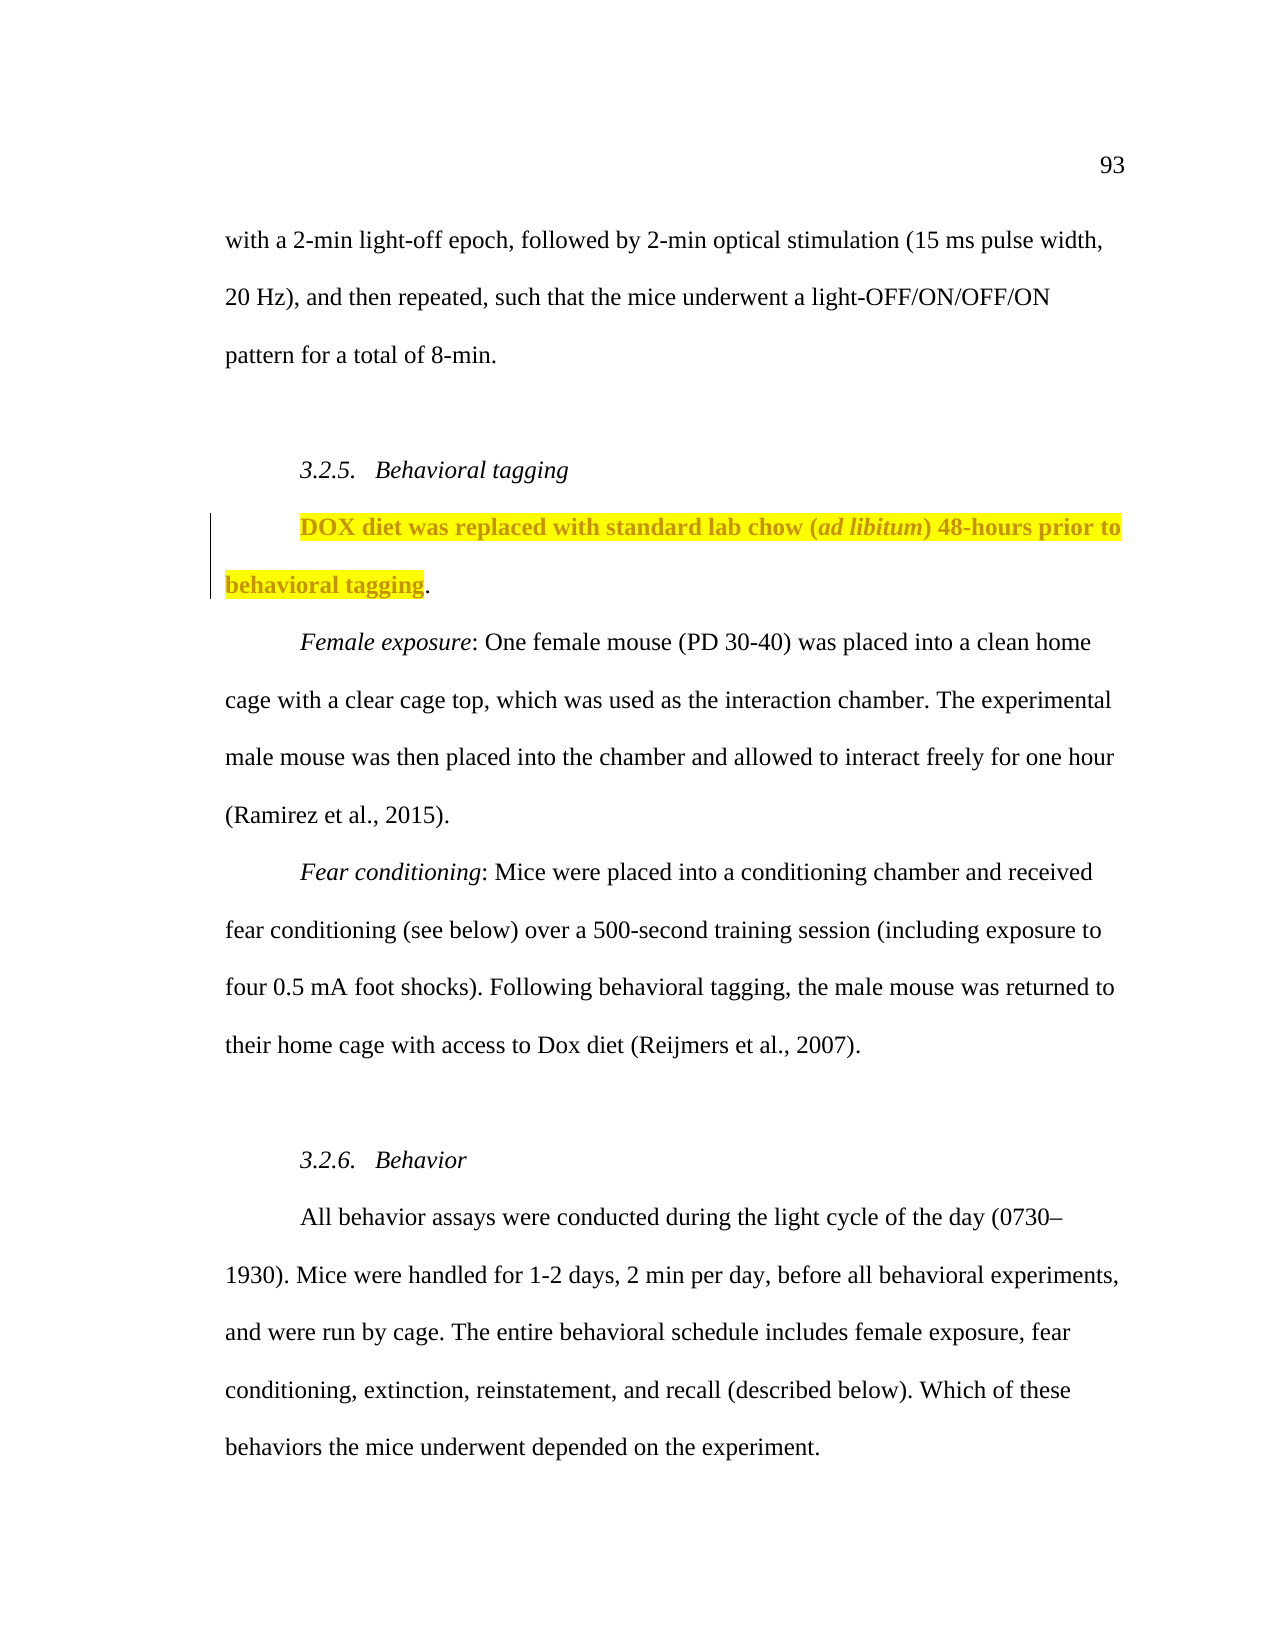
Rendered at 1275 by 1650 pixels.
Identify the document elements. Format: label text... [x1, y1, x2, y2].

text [225, 225, 1125, 369]
text All behavior assays were conducted during the light cycle of the day (0730–1930). Mice were handled for 1-2 days, 2 min per day, before all behavioral experiments, and were run by cage. The entire behavioral schedule includes female exposure, fear conditioning, extinction, reinstatement, and recall (described below). Which of these behaviors the mice underwent depended on the experiment. [225, 1202, 1125, 1461]
text DOX diet was replaced with standard lab chow (ad libitum) 48-hours prior to behavioral tagging. [225, 512, 1125, 599]
subtitle Behavior [300, 1145, 1125, 1174]
subtitle Behavioral tagging [300, 455, 1125, 484]
text Fear conditioning: Mice were placed into a conditioning chamber and received fear conditioning (see below) over a 500-second training session (including exposure to four 0.5 mA foot shocks). Following behavioral tagging, the male mouse was returned to their home cage with access to Dox diet (Reijmers et al., 2007). [225, 857, 1125, 1059]
text Female exposure: One female mouse (PD 30-40) was placed into a clean home cage with a clear cage top, which was used as the interaction chamber. The experimental male mouse was then placed into the chamber and allowed to interact freely for one hour (Ramirez et al., 2015). [225, 627, 1125, 829]
